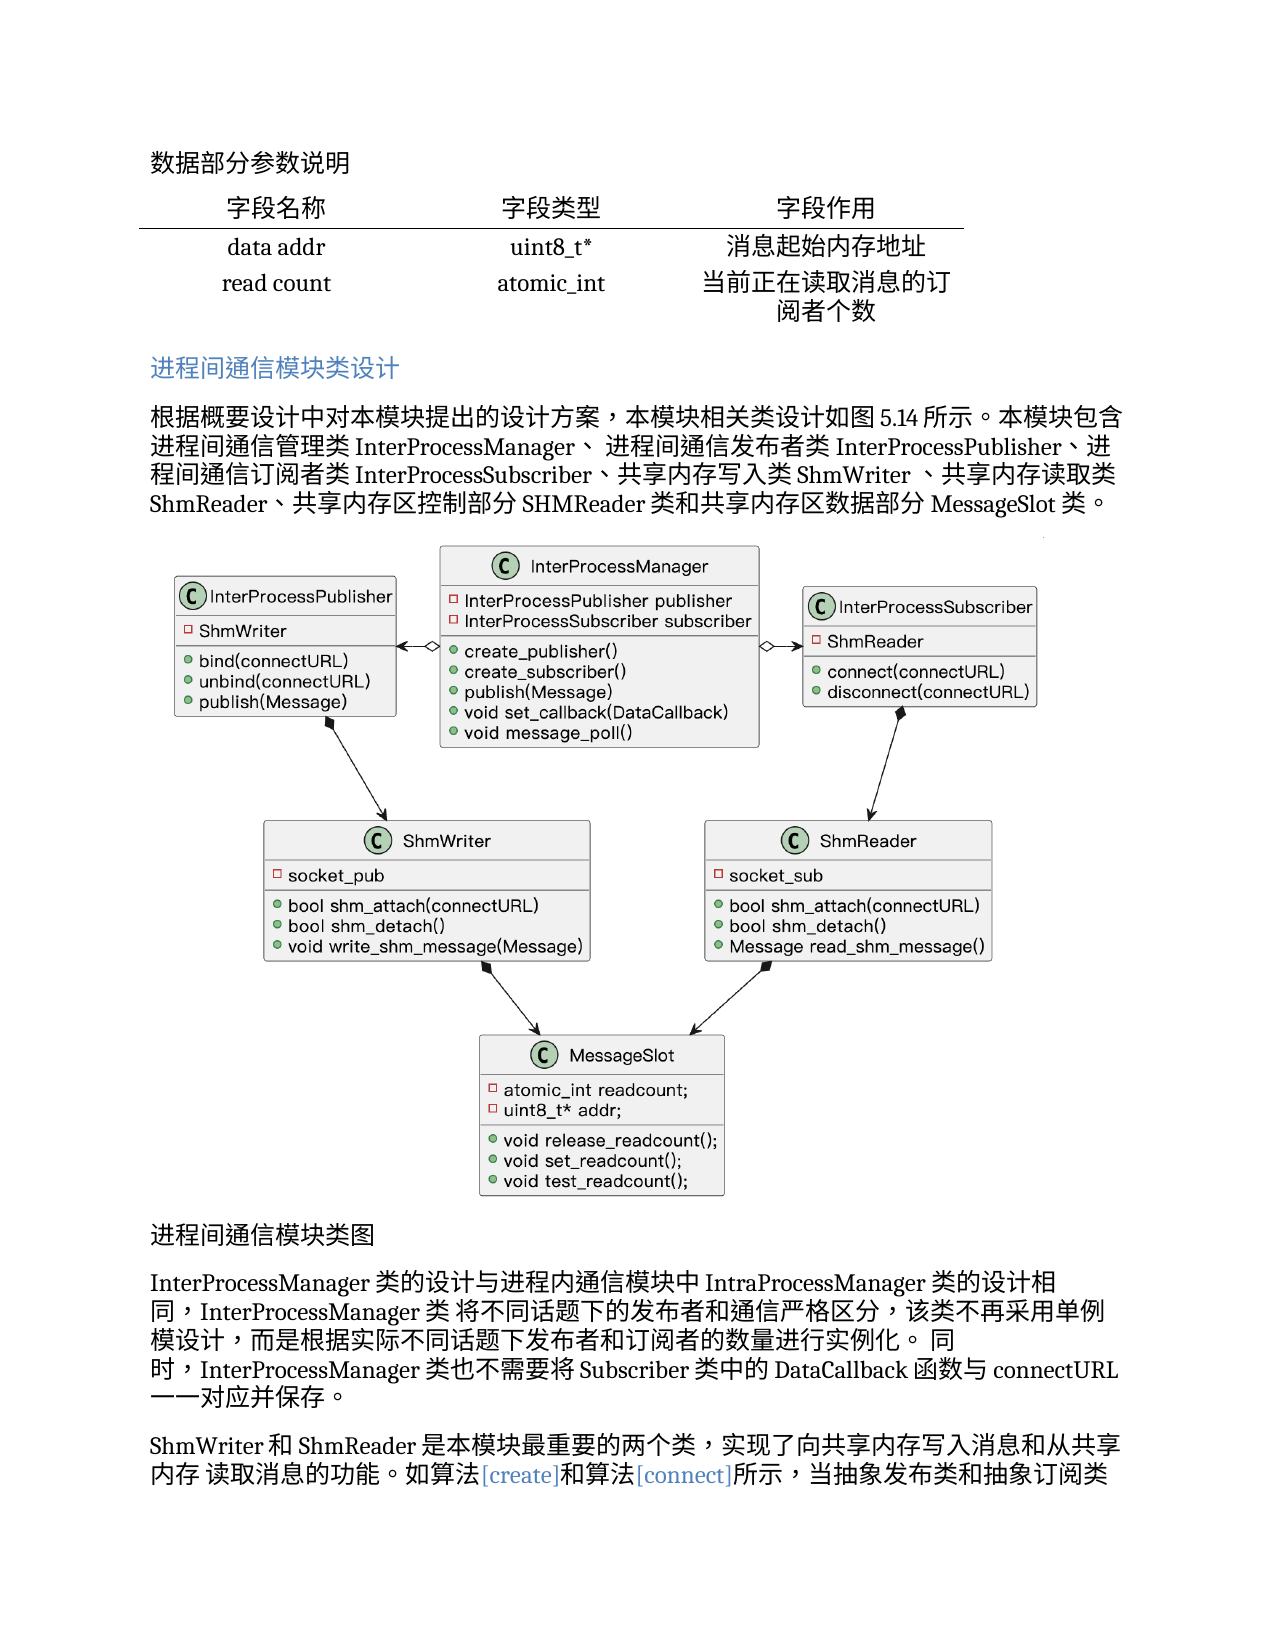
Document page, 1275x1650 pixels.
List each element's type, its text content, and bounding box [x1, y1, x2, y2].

table_cell read count [139, 265, 414, 330]
table_cell 当前正在读取消息的订阅者个数 [689, 265, 964, 330]
table_cell 消息起始内存地址 [689, 229, 964, 265]
text 进程间通信模块类图 [150, 1222, 1125, 1251]
table_header 字段类型 [414, 191, 689, 227]
table_cell uint8_t* [414, 229, 689, 265]
text 根据概要设计中对本模块提出的设计方案，本模块相关类设计如图5.14所示。本模块包含进程间通信管理类InterProcessManager、 进程间通信发布者类InterProcessPublisher、进程间通信订阅者类InterProcessSubscriber、共享内存写入类ShmWriter 、共享内存读取类ShmReader、共享内存区控制部分SHMReader类和共享内存区数据部分MessageSlot类。 [150, 404, 1125, 519]
table_cell data addr [139, 229, 414, 265]
table_header 字段作用 [689, 191, 964, 227]
text 数据部分参数说明 [150, 150, 1125, 179]
table_header 字段名称 [139, 191, 414, 227]
text InterProcessManager类的设计与进程内通信模块中IntraProcessManager类的设计相同，InterProcessManager类 将不同话题下的发布者和通信严格区分，该类不再采用单例模设计，而是根据实际不同话题下发布者和订阅者的数量进行实例化。 同时，InterProcessManager类也不需要将Subscriber类中的DataCallback函数与connectURL一一对应并保存。 [150, 1269, 1125, 1413]
subtitle 进程间通信模块类设计 [150, 351, 1125, 385]
picture [168, 537, 1044, 1201]
table_cell atomic_int [414, 265, 689, 330]
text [150, 1432, 1125, 1489]
